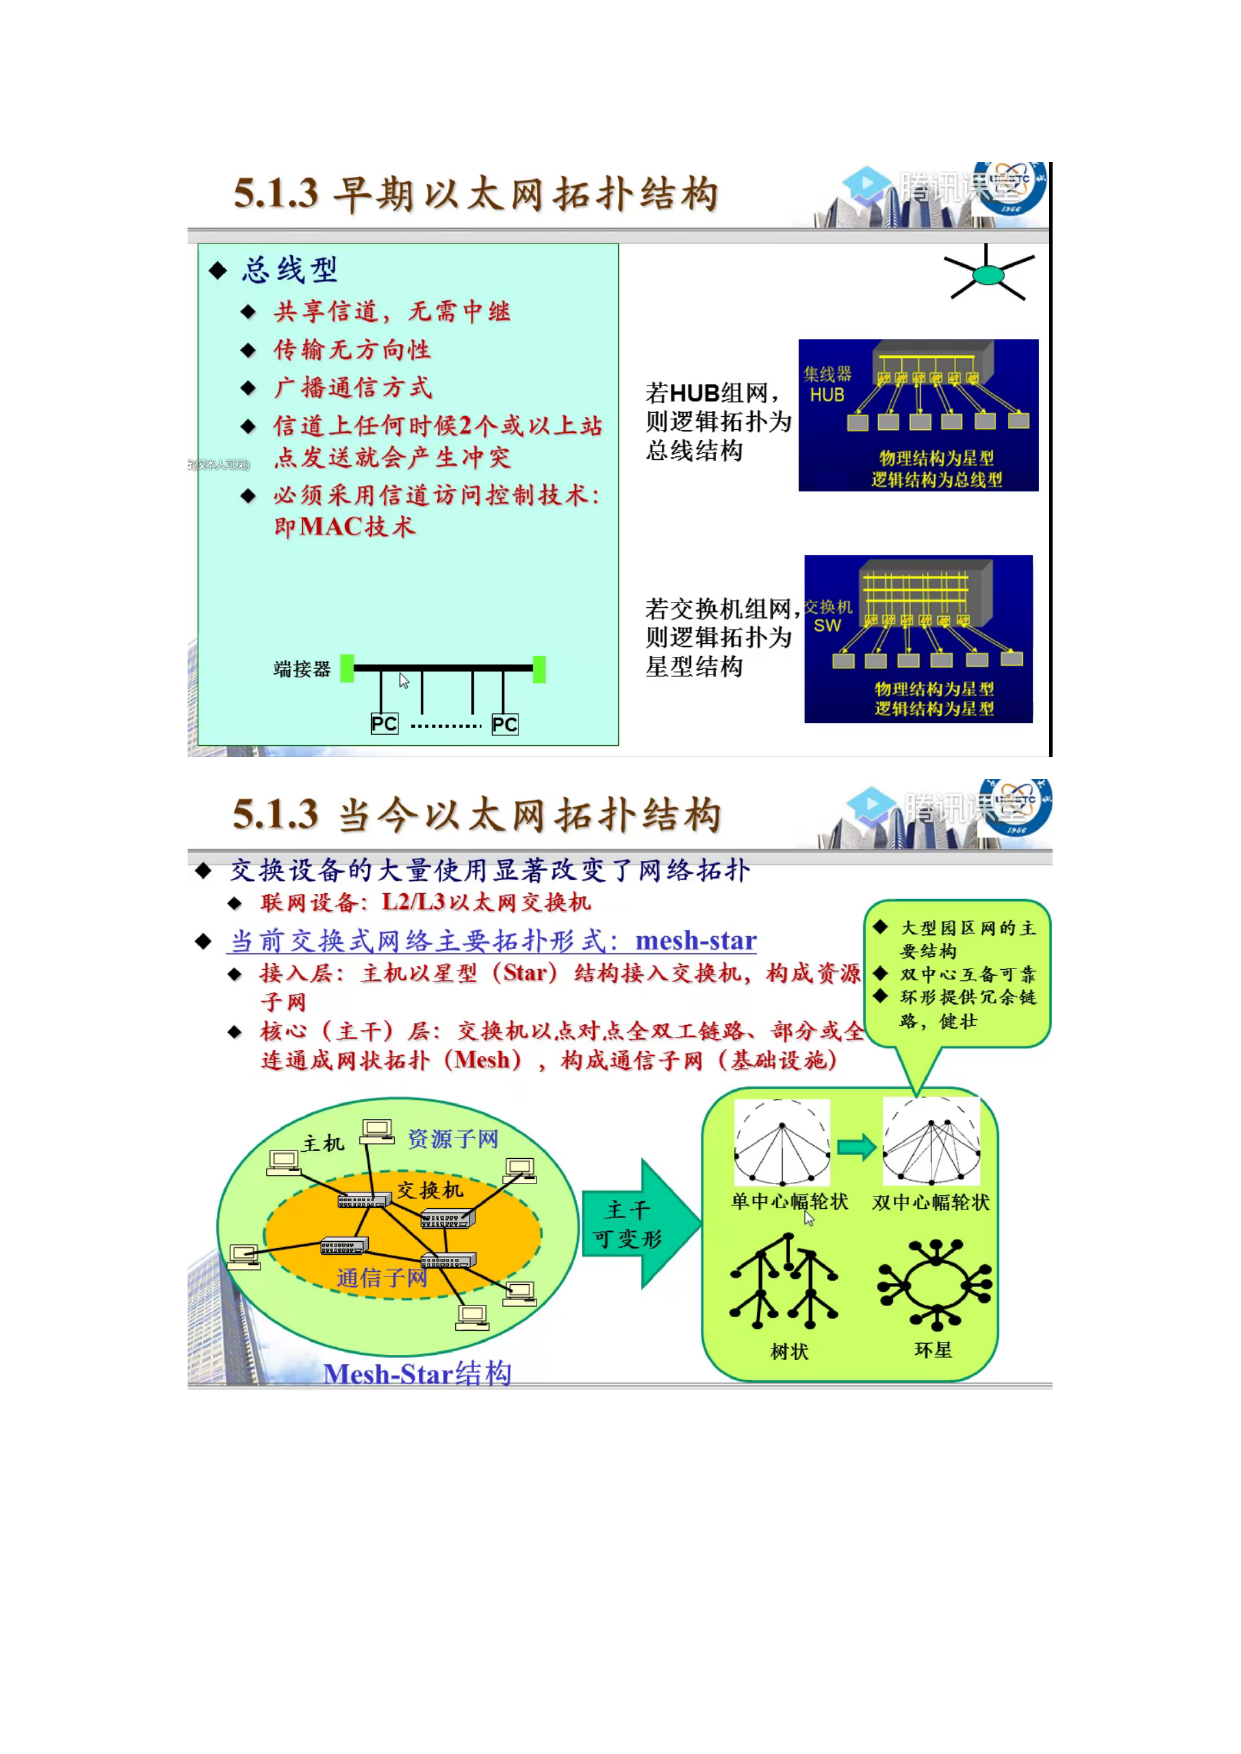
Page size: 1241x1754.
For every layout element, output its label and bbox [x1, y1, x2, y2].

picture [187, 162, 1053, 757]
picture [187, 779, 1053, 1390]
